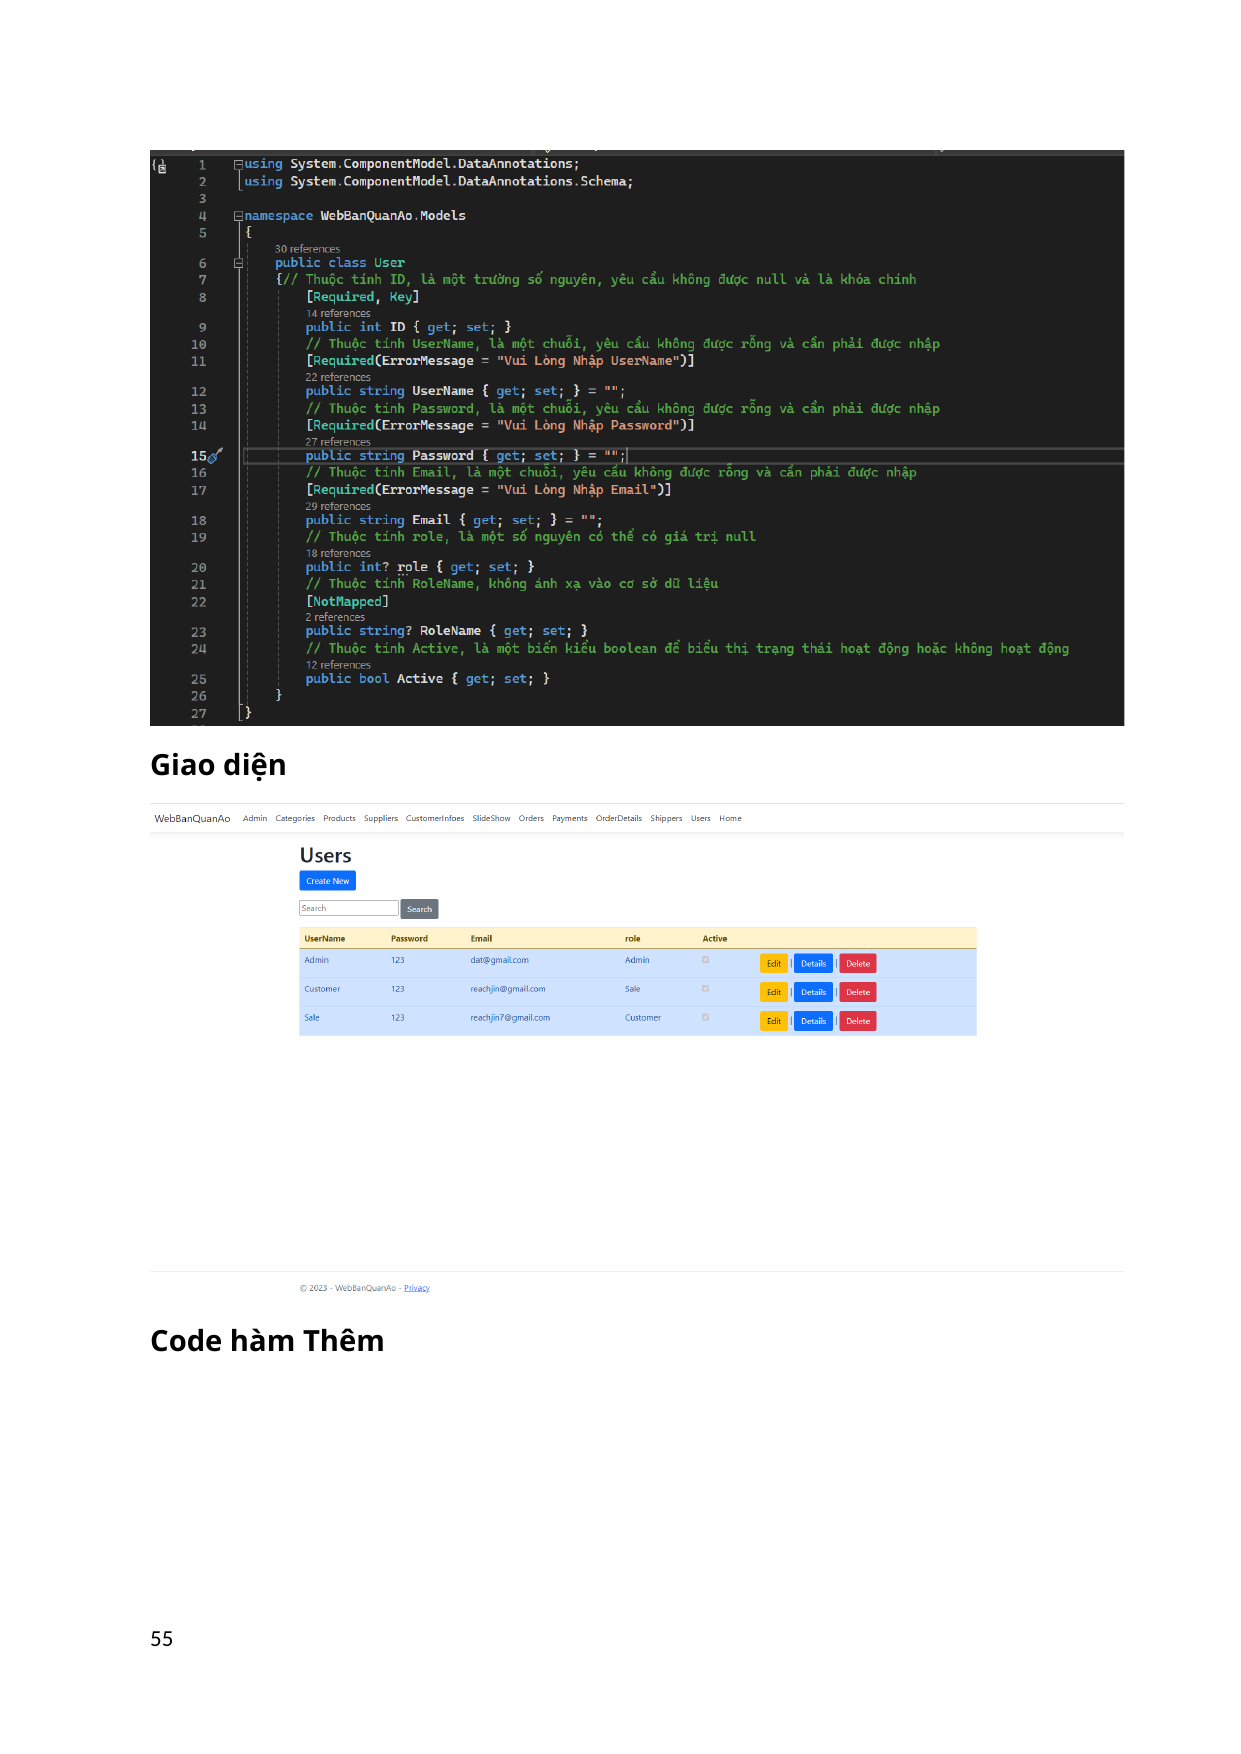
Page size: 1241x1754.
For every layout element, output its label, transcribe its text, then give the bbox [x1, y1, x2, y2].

text Code hàm Thêm [150, 1321, 1090, 1360]
picture [150, 803, 1125, 1302]
picture [150, 150, 1125, 726]
text Giao diện [150, 744, 1090, 784]
